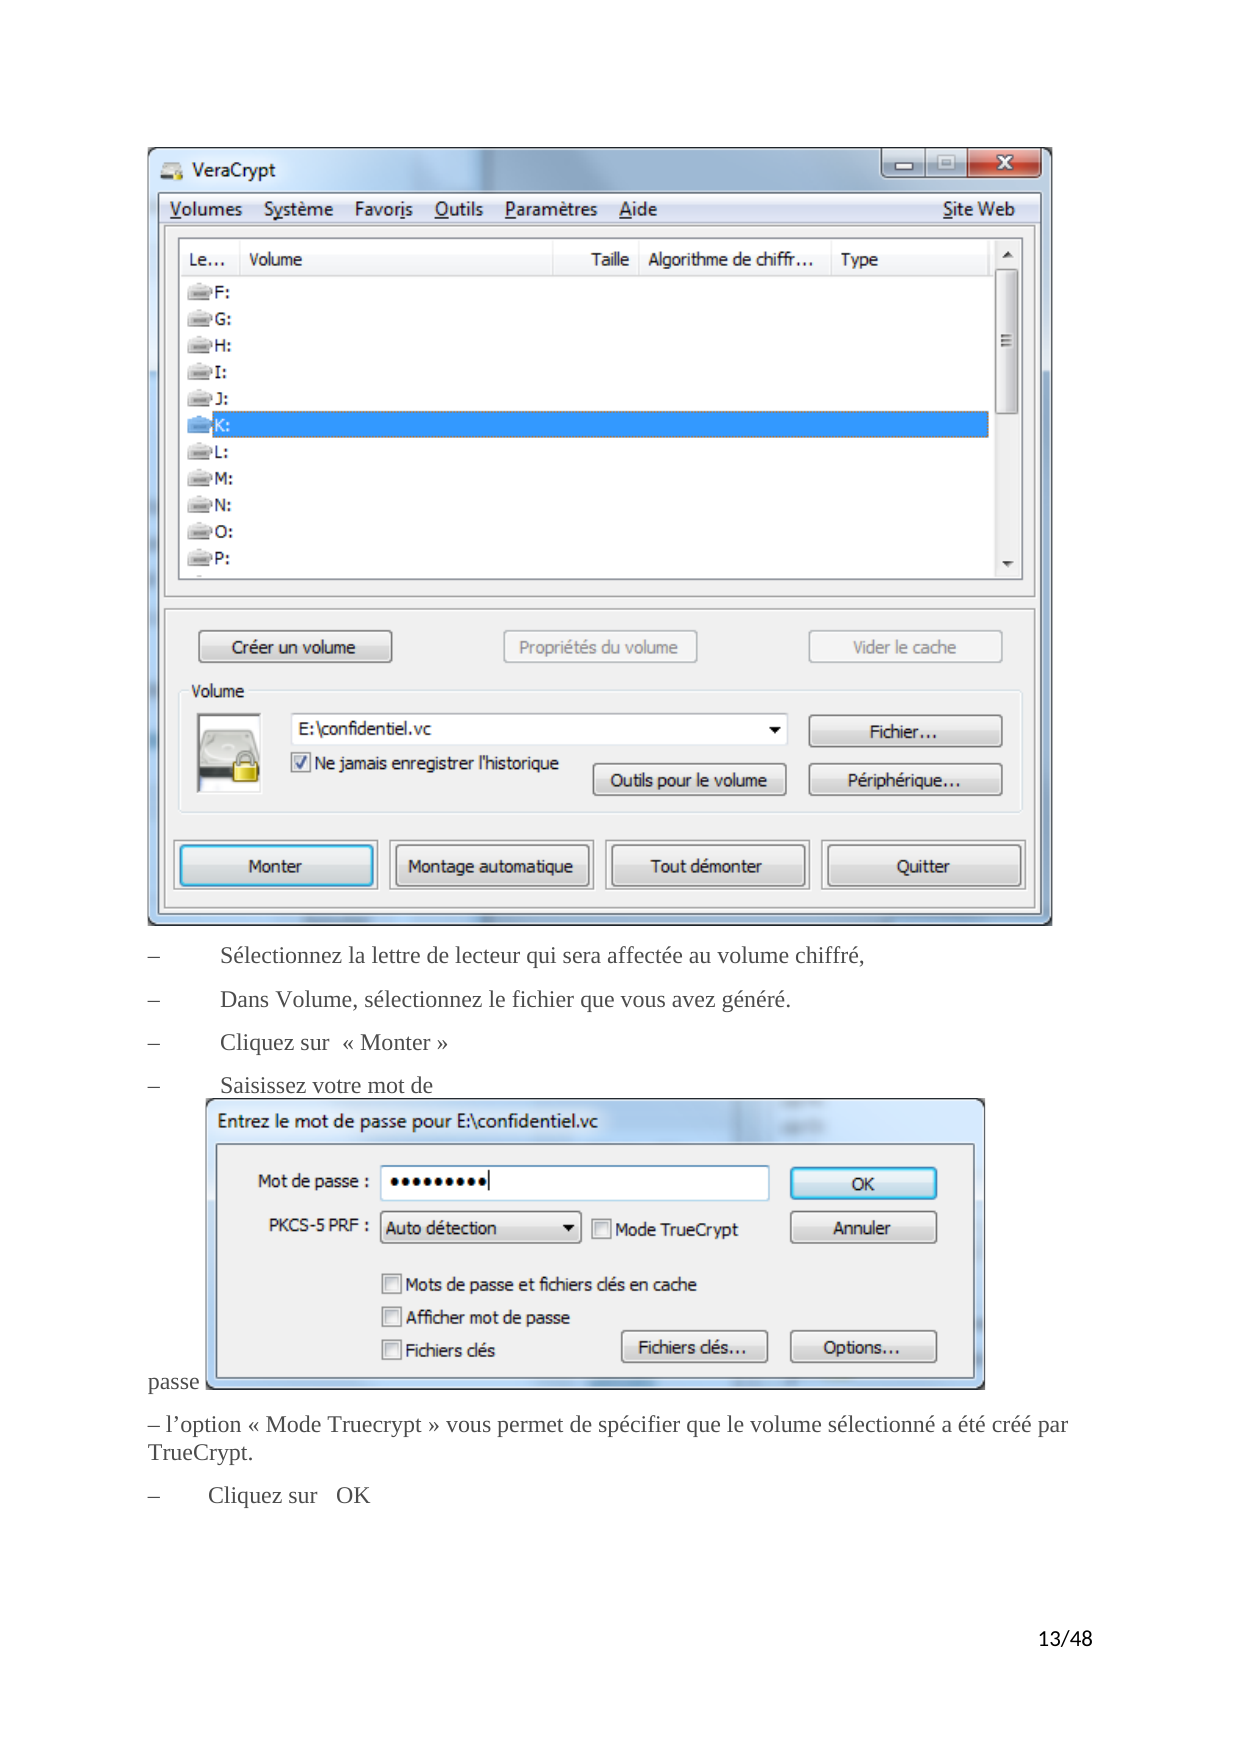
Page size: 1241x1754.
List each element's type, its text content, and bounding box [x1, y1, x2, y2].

picture [147, 147, 1053, 926]
text – Cliquez sur OK [148, 1481, 1093, 1508]
text – l’option « Mode Truecrypt » vous permet de spécifier que le volume sélectionné a été créé par TrueCrypt. [148, 1410, 1093, 1465]
picture [205, 1098, 986, 1390]
text – Cliquez sur « Monter » [148, 1028, 1093, 1055]
text – Sélectionnez la lettre de lecteur qui sera affectée au volume chiffré, [148, 941, 1093, 969]
text – Dans Volume, sélectionnez le fichier que vous avez généré. [148, 984, 1093, 1012]
